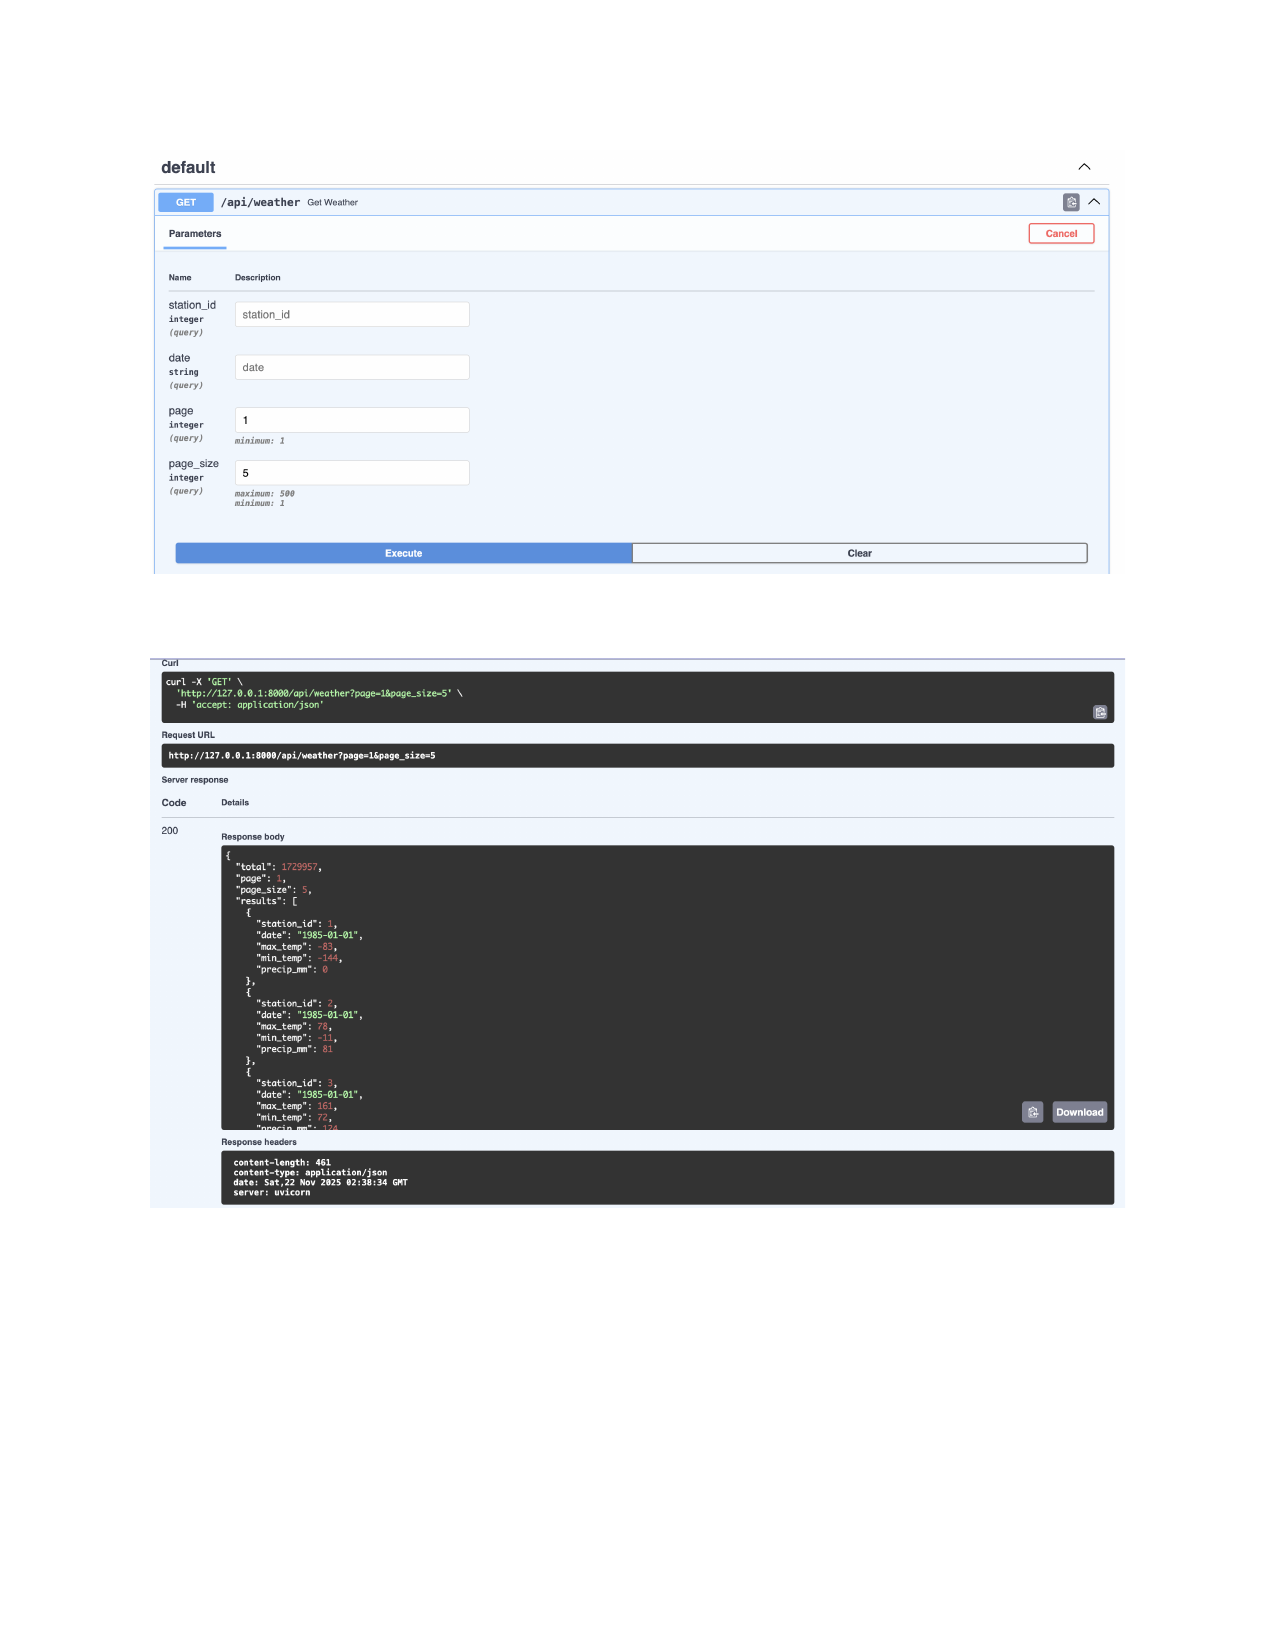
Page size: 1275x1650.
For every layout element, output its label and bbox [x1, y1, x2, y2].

picture [150, 150, 1125, 574]
picture [150, 658, 1125, 1208]
